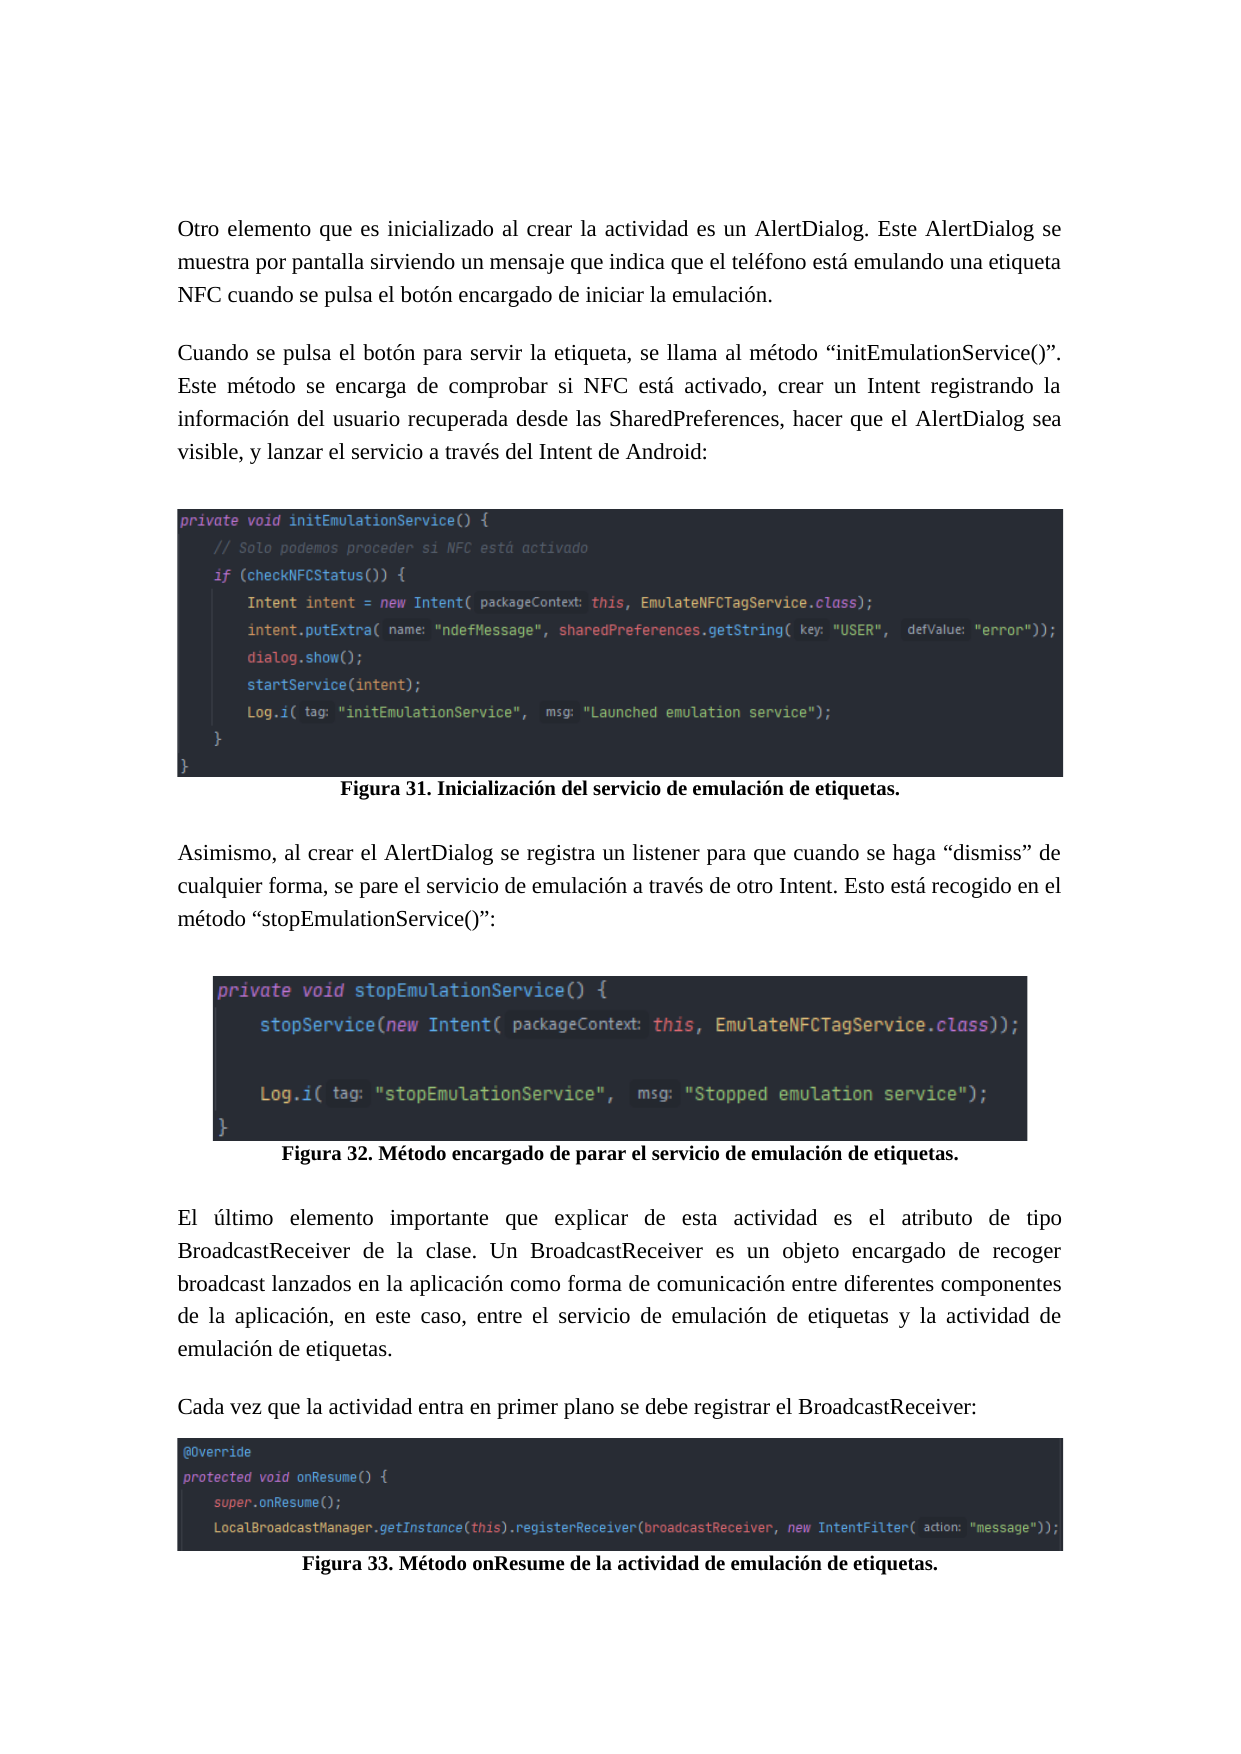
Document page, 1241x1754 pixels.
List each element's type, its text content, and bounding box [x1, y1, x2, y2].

picture [177, 1438, 1064, 1551]
text Otro elemento que es inicializado al crear la actividad es un AlertDialog. Este AlertDialog se muestra por pantalla sirviendo un mensaje que indica que el teléfono está emulando una etiqueta NFC cuando se pulsa el botón encargado de iniciar la emulación. [177, 215, 1063, 307]
text Cada vez que la actividad entra en primer plano se debe registrar el BroadcastReceiver: [177, 1393, 1063, 1420]
text Cuando se pulsa el botón para servir la etiqueta, se llama al método “initEmulationService()”. Este método se encarga de comprobar si NFC está activado, crear un Intent registrando la información del usuario recuperada desde las SharedPreferences, hacer que el AlertDialog sea visible, y lanzar el servicio a través del Intent de Android: [177, 339, 1063, 464]
picture [212, 976, 1028, 1141]
text Figura 32. Método encargado de parar el servicio de emulación de etiquetas. [177, 1141, 1063, 1165]
text Figura 33. Método onResume de la actividad de emulación de etiquetas. [177, 1551, 1063, 1574]
picture [177, 509, 1064, 777]
text Figura 31. Inicialización del servicio de emulación de etiquetas. [177, 777, 1063, 800]
text El último elemento importante que explicar de esta actividad es el atributo de tipo BroadcastReceiver de la clase. Un BroadcastReceiver es un objeto encargado de recoger broadcast lanzados en la aplicación como forma de comunicación entre diferentes componentes de la aplicación, en este caso, entre el servicio de emulación de etiquetas y la actividad de emulación de etiquetas. [177, 1204, 1063, 1362]
text Asimismo, al crear el AlertDialog se registra un listener para que cuando se haga “dismiss” de cualquier forma, se pare el servicio de emulación a través de otro Intent. Esto está recogido en el método “stopEmulationService()”: [177, 839, 1063, 931]
